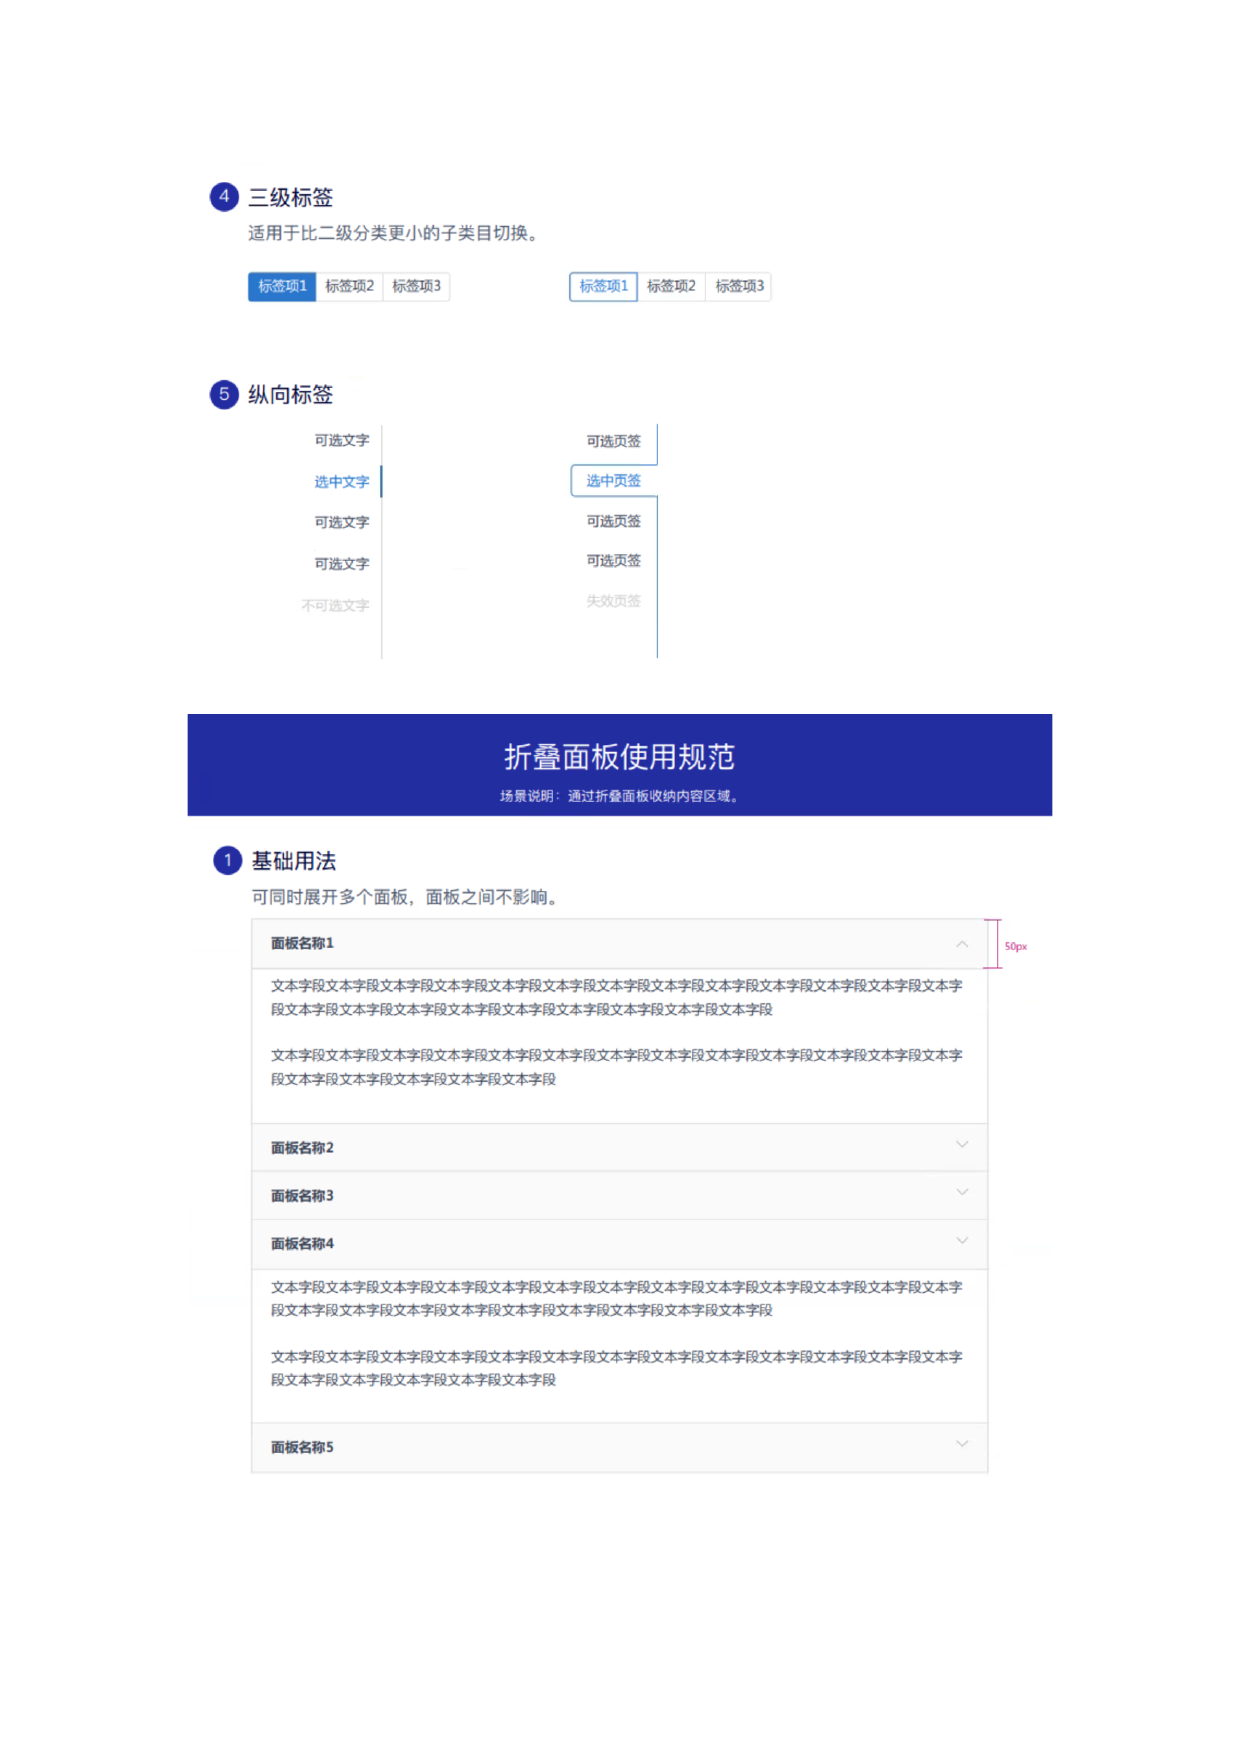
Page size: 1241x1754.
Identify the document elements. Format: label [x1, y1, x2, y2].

picture [187, 714, 1053, 1482]
picture [187, 162, 1052, 711]
